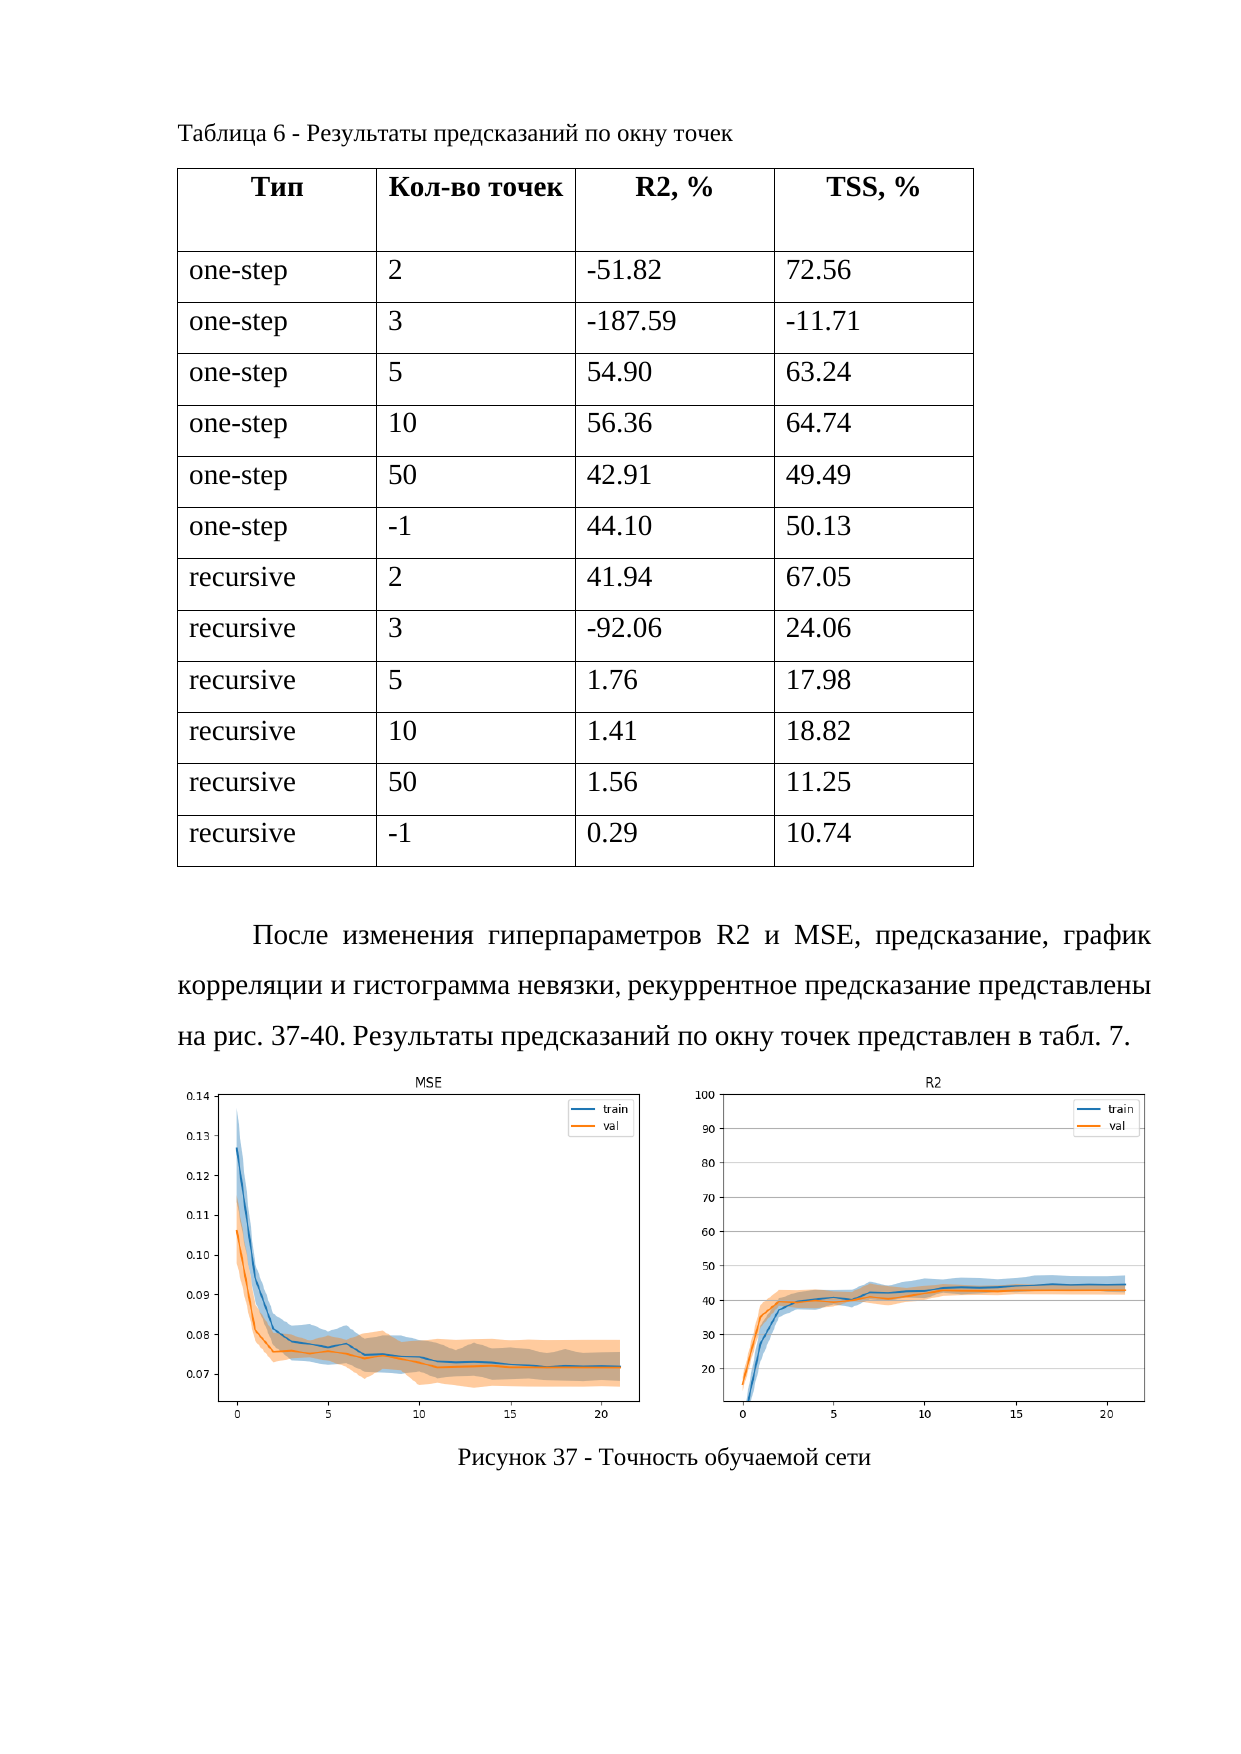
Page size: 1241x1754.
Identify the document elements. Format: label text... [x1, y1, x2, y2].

table_cell 11.25 [775, 764, 973, 814]
table_cell 0.29 [576, 816, 774, 866]
table_cell one-step [178, 508, 376, 558]
table_header Кол-во точек [377, 169, 575, 251]
table_cell one-step [178, 303, 376, 353]
table_cell 2 [377, 252, 575, 302]
table_cell one-step [178, 354, 376, 404]
table_cell 5 [377, 354, 575, 404]
table_cell -92.06 [576, 611, 774, 661]
table_cell recursive [178, 611, 376, 661]
text После изменения гиперпараметров R2 и MSE, предсказание, график корреляции и гистограмма невязки, рекуррентное предсказание представлены на рис. 37-40. Результаты предсказаний по окну точек представлен в табл. 7. [177, 917, 1152, 1051]
table_cell 3 [377, 303, 575, 353]
table_cell one-step [178, 457, 376, 507]
table_cell one-step [178, 406, 376, 456]
table_header R2, % [576, 169, 774, 251]
table_cell one-step [178, 252, 376, 302]
table_cell 49.49 [775, 457, 973, 507]
table_cell 10 [377, 406, 575, 456]
table_cell 50.13 [775, 508, 973, 558]
table_cell 41.94 [576, 559, 774, 609]
table_cell 17.98 [775, 662, 973, 712]
table_cell 56.36 [576, 406, 774, 456]
table_cell 42.91 [576, 457, 774, 507]
table_cell 1.76 [576, 662, 774, 712]
table_cell recursive [178, 713, 376, 763]
table_cell recursive [178, 764, 376, 814]
table_cell recursive [178, 662, 376, 712]
picture [177, 1068, 1152, 1428]
table_cell -187.59 [576, 303, 774, 353]
table_cell 72.56 [775, 252, 973, 302]
table_cell 24.06 [775, 611, 973, 661]
table_cell 5 [377, 662, 575, 712]
table_header TSS, % [775, 169, 973, 251]
table_cell recursive [178, 816, 376, 866]
table_cell -11.71 [775, 303, 973, 353]
table_cell -1 [377, 508, 575, 558]
table_cell 3 [377, 611, 575, 661]
table_cell 1.41 [576, 713, 774, 763]
table_cell 64.74 [775, 406, 973, 456]
table_cell 50 [377, 764, 575, 814]
table_cell 44.10 [576, 508, 774, 558]
table_header Тип [178, 169, 376, 251]
table_cell -51.82 [576, 252, 774, 302]
table_cell 63.24 [775, 354, 973, 404]
table_cell 18.82 [775, 713, 973, 763]
table_cell 54.90 [576, 354, 774, 404]
table_cell 67.05 [775, 559, 973, 609]
table_cell 2 [377, 559, 575, 609]
table_cell -1 [377, 816, 575, 866]
table_cell 50 [377, 457, 575, 507]
table_cell 1.56 [576, 764, 774, 814]
table_cell 10 [377, 713, 575, 763]
table_cell 10.74 [775, 816, 973, 866]
table_cell recursive [178, 559, 376, 609]
